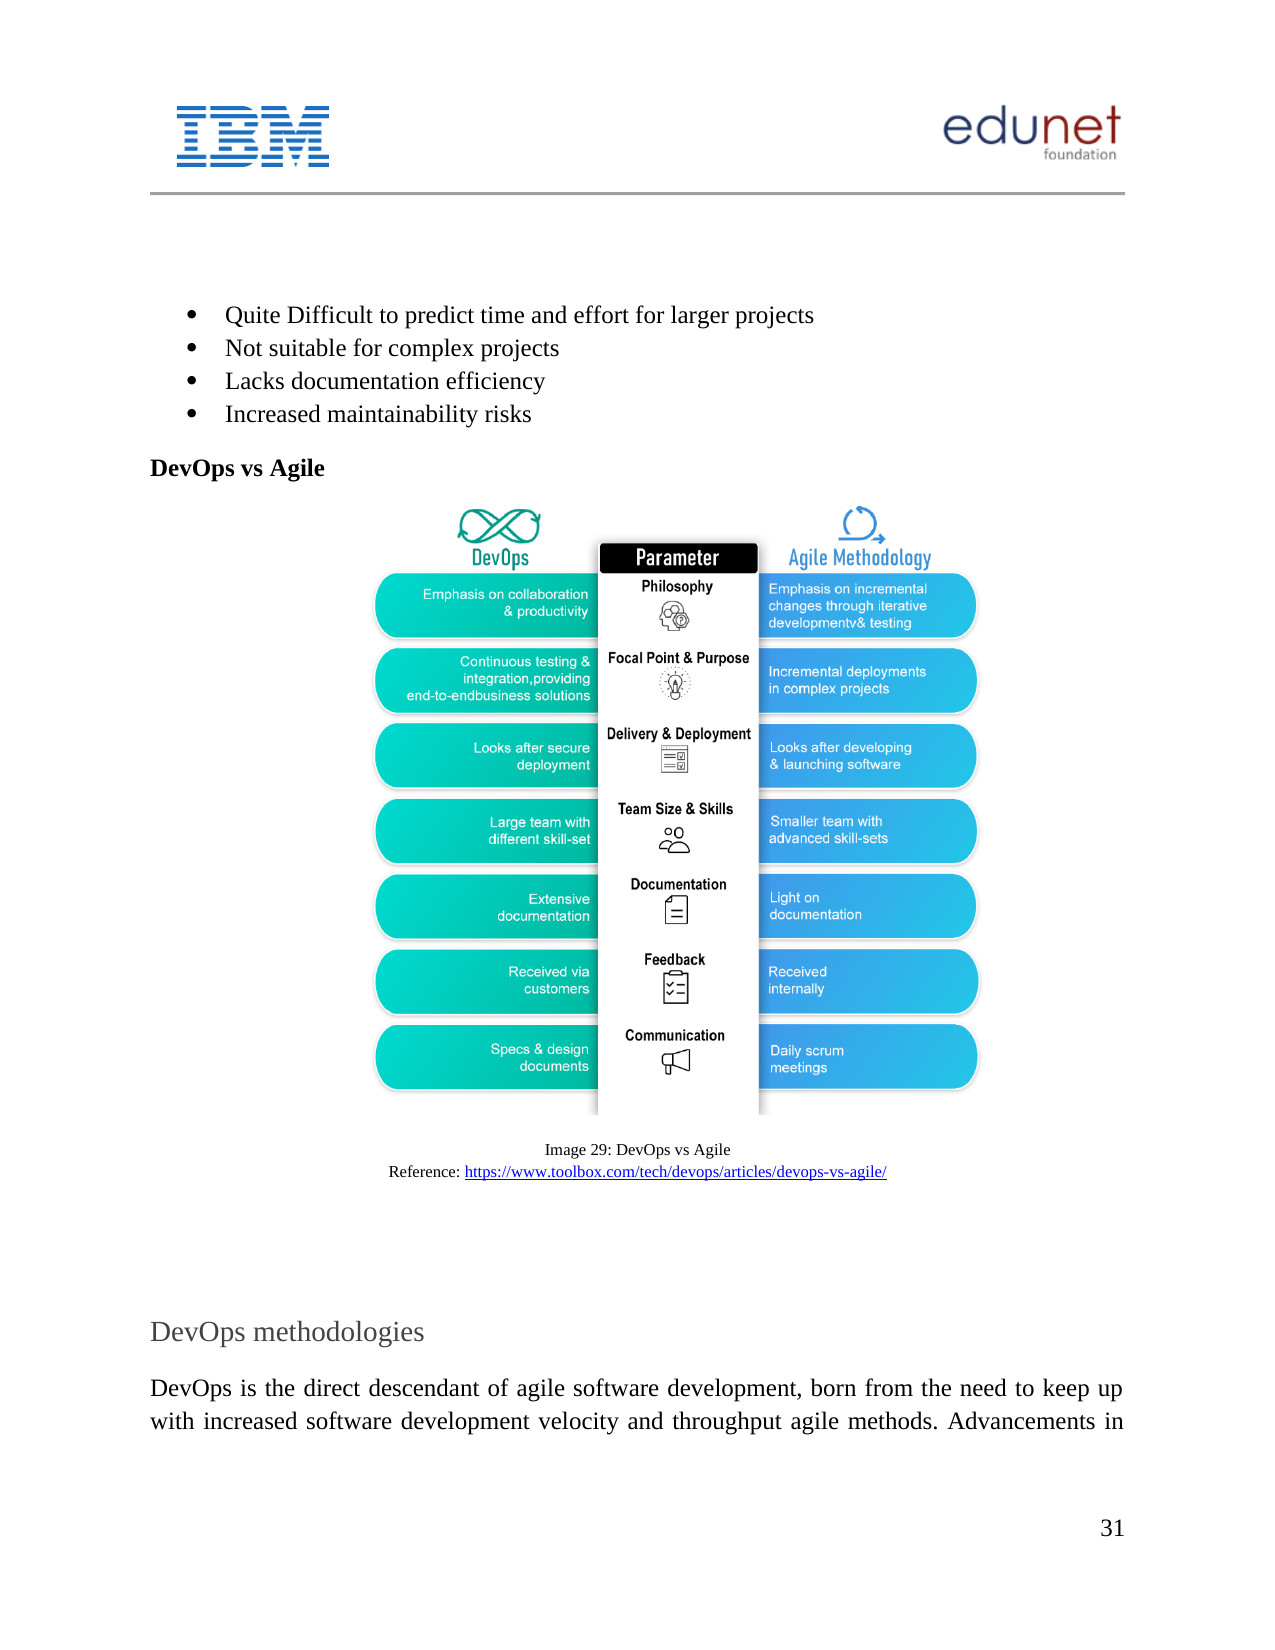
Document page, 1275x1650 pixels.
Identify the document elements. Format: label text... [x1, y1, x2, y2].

list Not suitable for complex projects [187, 333, 1125, 362]
text Reference: https://www.toolbox.com/tech/devops/articles/devops-vs-agile/ [150, 1162, 1125, 1181]
picture [176, 106, 329, 167]
text Image 29: DevOps vs Agile [150, 1140, 1125, 1159]
list Quite Difficult to predict time and effort for larger projects [187, 300, 1125, 328]
list Increased maintainability risks [187, 399, 1125, 428]
list Lacks documentation efficiency [187, 366, 1125, 394]
picture [941, 95, 1125, 167]
subtitle DevOps methodologies [150, 1314, 1125, 1348]
picture [352, 506, 998, 1115]
text DevOps vs Agile [150, 453, 1125, 481]
